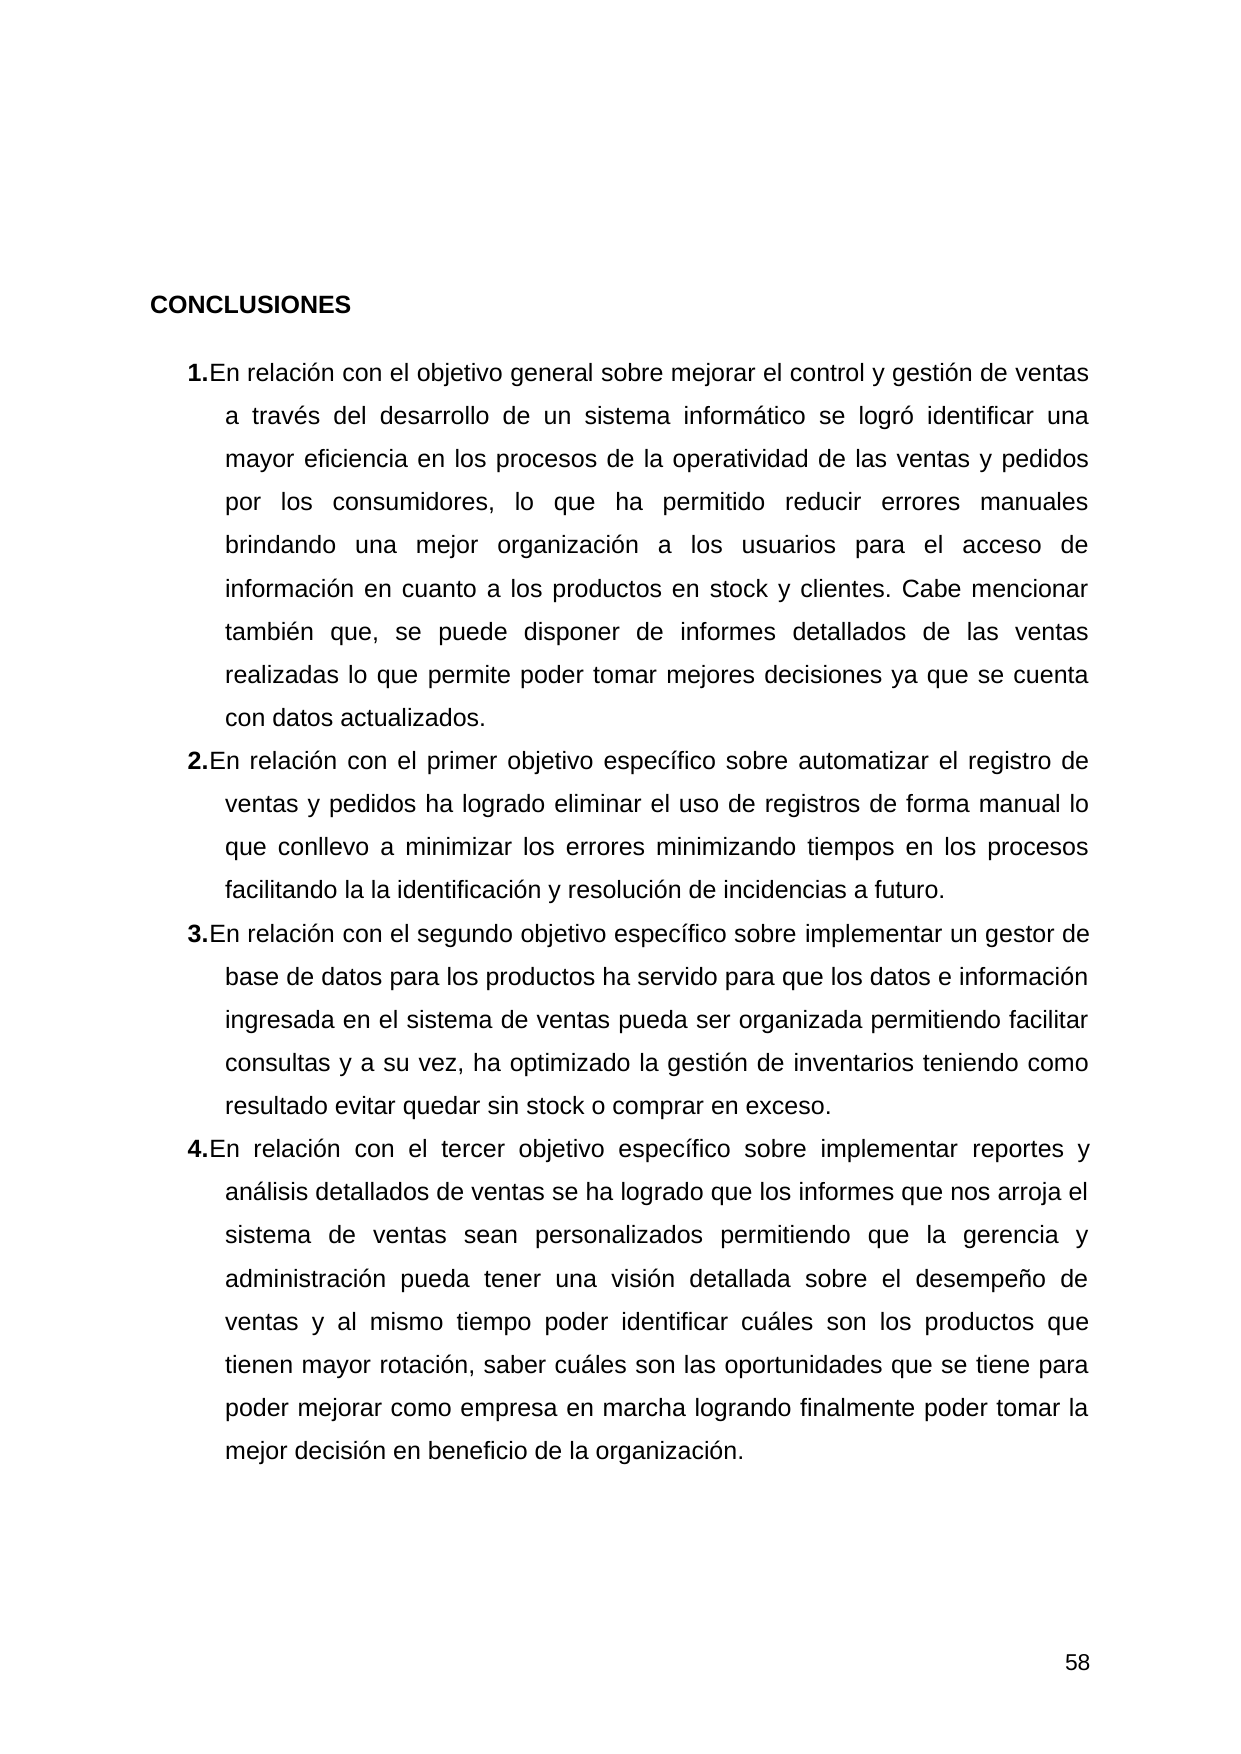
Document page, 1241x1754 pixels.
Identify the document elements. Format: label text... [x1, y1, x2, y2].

list En relación con el primer objetivo específico sobre automatizar el registro de ventas y pedidos ha logrado eliminar el uso de registros de forma manual lo que conllevo a minimizar los errores minimizando tiempos en los procesos facilitando la la identificación y resolución de incidencias a futuro. [187, 746, 1090, 904]
list En relación con el tercer objetivo específico sobre implementar reportes y análisis detallados de ventas se ha logrado que los informes que nos arroja el sistema de ventas sean personalizados permitiendo que la gerencia y administración pueda tener una visión detallada sobre el desempeño de ventas y al mismo tiempo poder identificar cuáles son los productos que tienen mayor rotación, saber cuáles son las oportunidades que se tiene para poder mejorar como empresa en marcha logrando finalmente poder tomar la mejor decisión en beneficio de la organización. [187, 1134, 1090, 1465]
list En relación con el segundo objetivo específico sobre implementar un gestor de base de datos para los productos ha servido para que los datos e información ingresada en el sistema de ventas pueda ser organizada permitiendo facilitar consultas y a su vez, ha optimizado la gestión de inventarios teniendo como resultado evitar quedar sin stock o comprar en exceso. [187, 919, 1090, 1120]
subtitle CONCLUSIONES [150, 290, 1090, 319]
list En relación con el objetivo general sobre mejorar el control y gestión de ventas a través del desarrollo de un sistema informático se logró identificar una mayor eficiencia en los procesos de la operatividad de las ventas y pedidos por los consumidores, lo que ha permitido reducir errores manuales brindando una mejor organización a los usuarios para el acceso de información en cuanto a los productos en stock y clientes. Cabe mencionar también que, se puede disponer de informes detallados de las ventas realizadas lo que permite poder tomar mejores decisiones ya que se cuenta con datos actualizados. [187, 358, 1090, 732]
